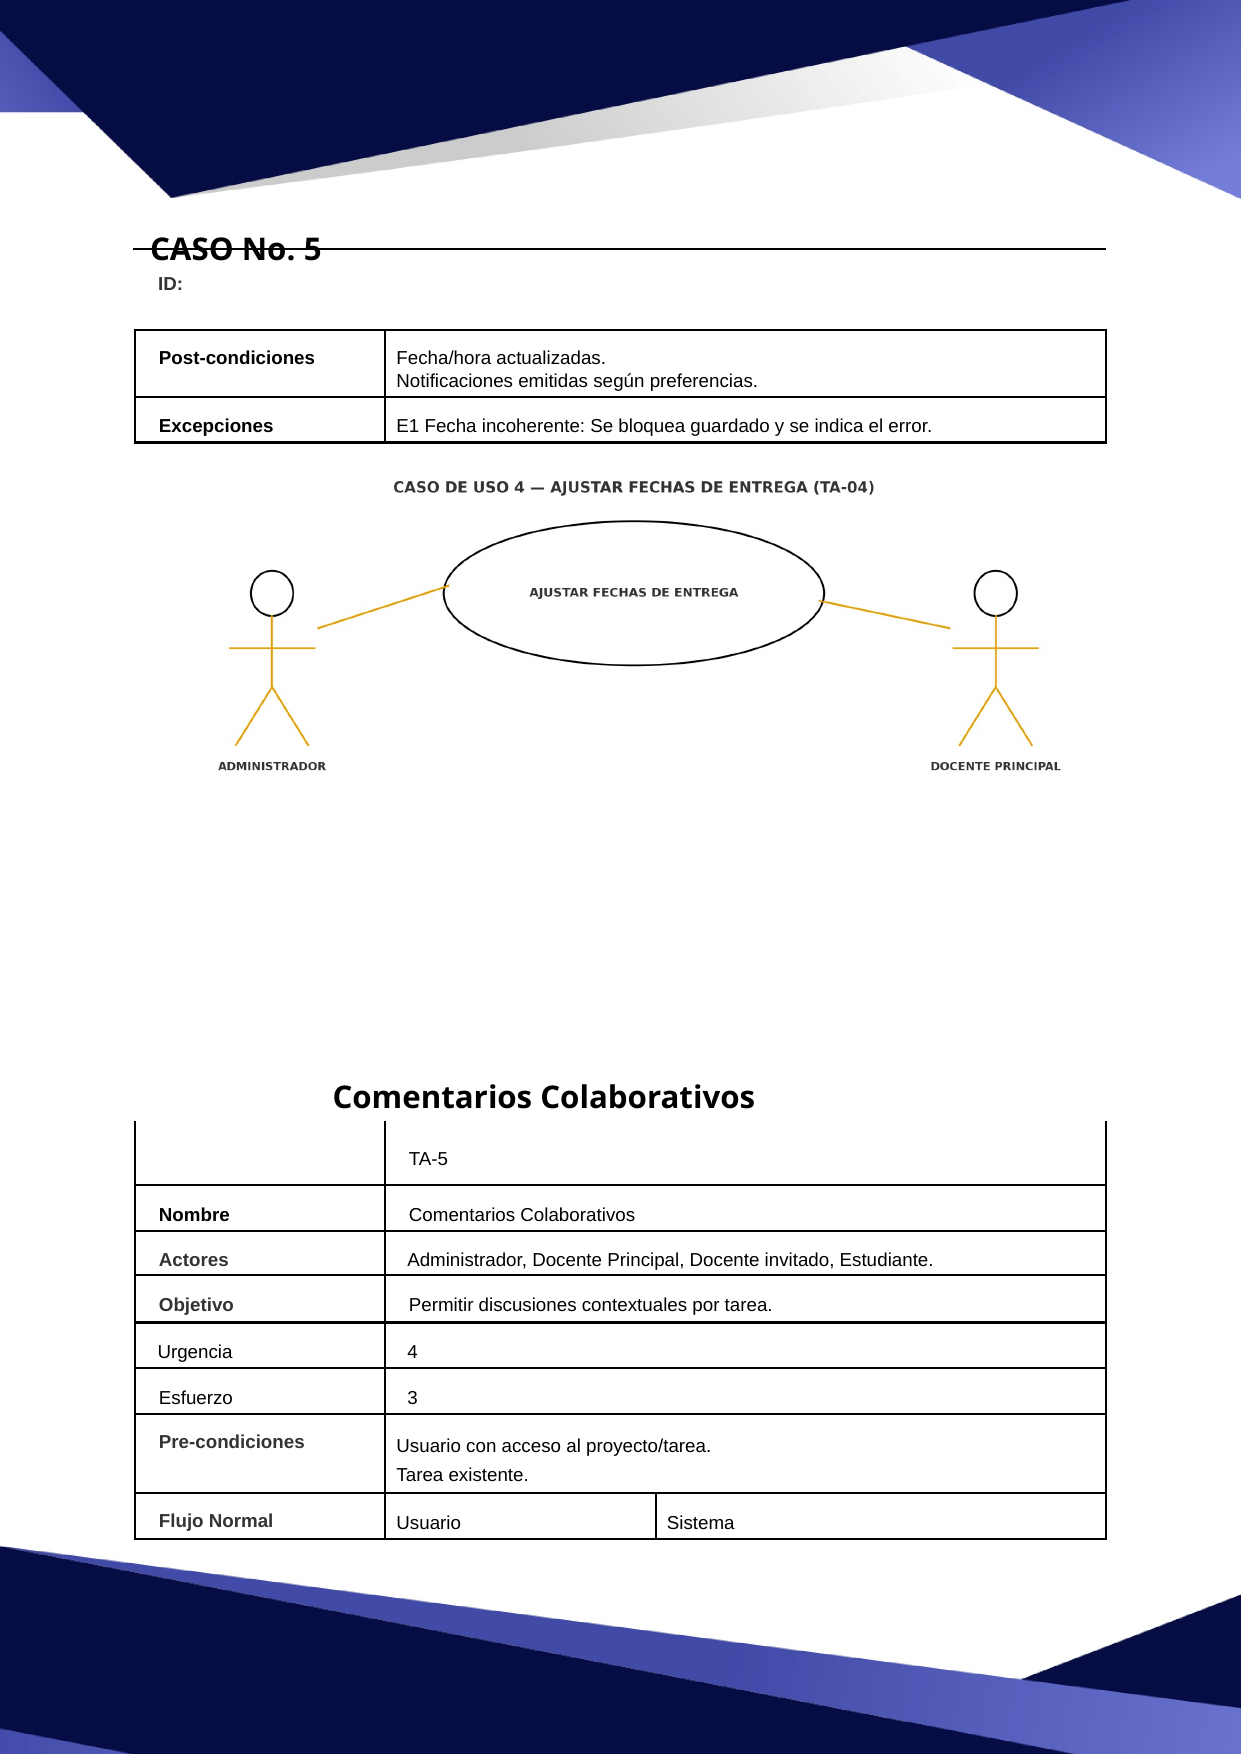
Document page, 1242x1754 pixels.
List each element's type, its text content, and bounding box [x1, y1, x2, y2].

table_cell Objetivo [136, 1276, 384, 1321]
table_cell Excepciones [136, 398, 384, 441]
table_cell Fecha/hora actualizadas. Notificaciones emitidas según preferencias. [386, 331, 1105, 396]
table_cell 4 [386, 1324, 1105, 1367]
table_cell Actores [136, 1232, 384, 1273]
table_cell Nombre [136, 1186, 384, 1230]
table_header TA-5 [386, 1121, 1105, 1184]
table_cell Esfuerzo [136, 1369, 384, 1413]
table_cell Sistema [657, 1494, 1105, 1538]
picture [0, 0, 1241, 1754]
table_cell Usuario con acceso al proyecto/tarea. Tarea existente. [386, 1415, 1105, 1492]
table_cell 3 [386, 1369, 1105, 1413]
table_cell Flujo Normal [136, 1494, 384, 1538]
table_cell Pre-condiciones [136, 1415, 384, 1492]
table_cell E1 Fecha incoherente: Se bloquea guardado y se indica el error. [386, 398, 1105, 441]
table_cell Usuario [386, 1494, 655, 1538]
table_cell Post-condiciones [136, 331, 384, 396]
table_header [136, 1121, 384, 1184]
table_cell Administrador, Docente Principal, Docente invitado, Estudiante. [386, 1232, 1105, 1273]
table_cell Permitir discusiones contextuales por tarea. [386, 1276, 1105, 1321]
table_cell Urgencia [136, 1324, 384, 1367]
subtitle Comentarios Colaborativos [332, 1075, 1104, 1117]
table_cell Comentarios Colaborativos [386, 1186, 1105, 1230]
